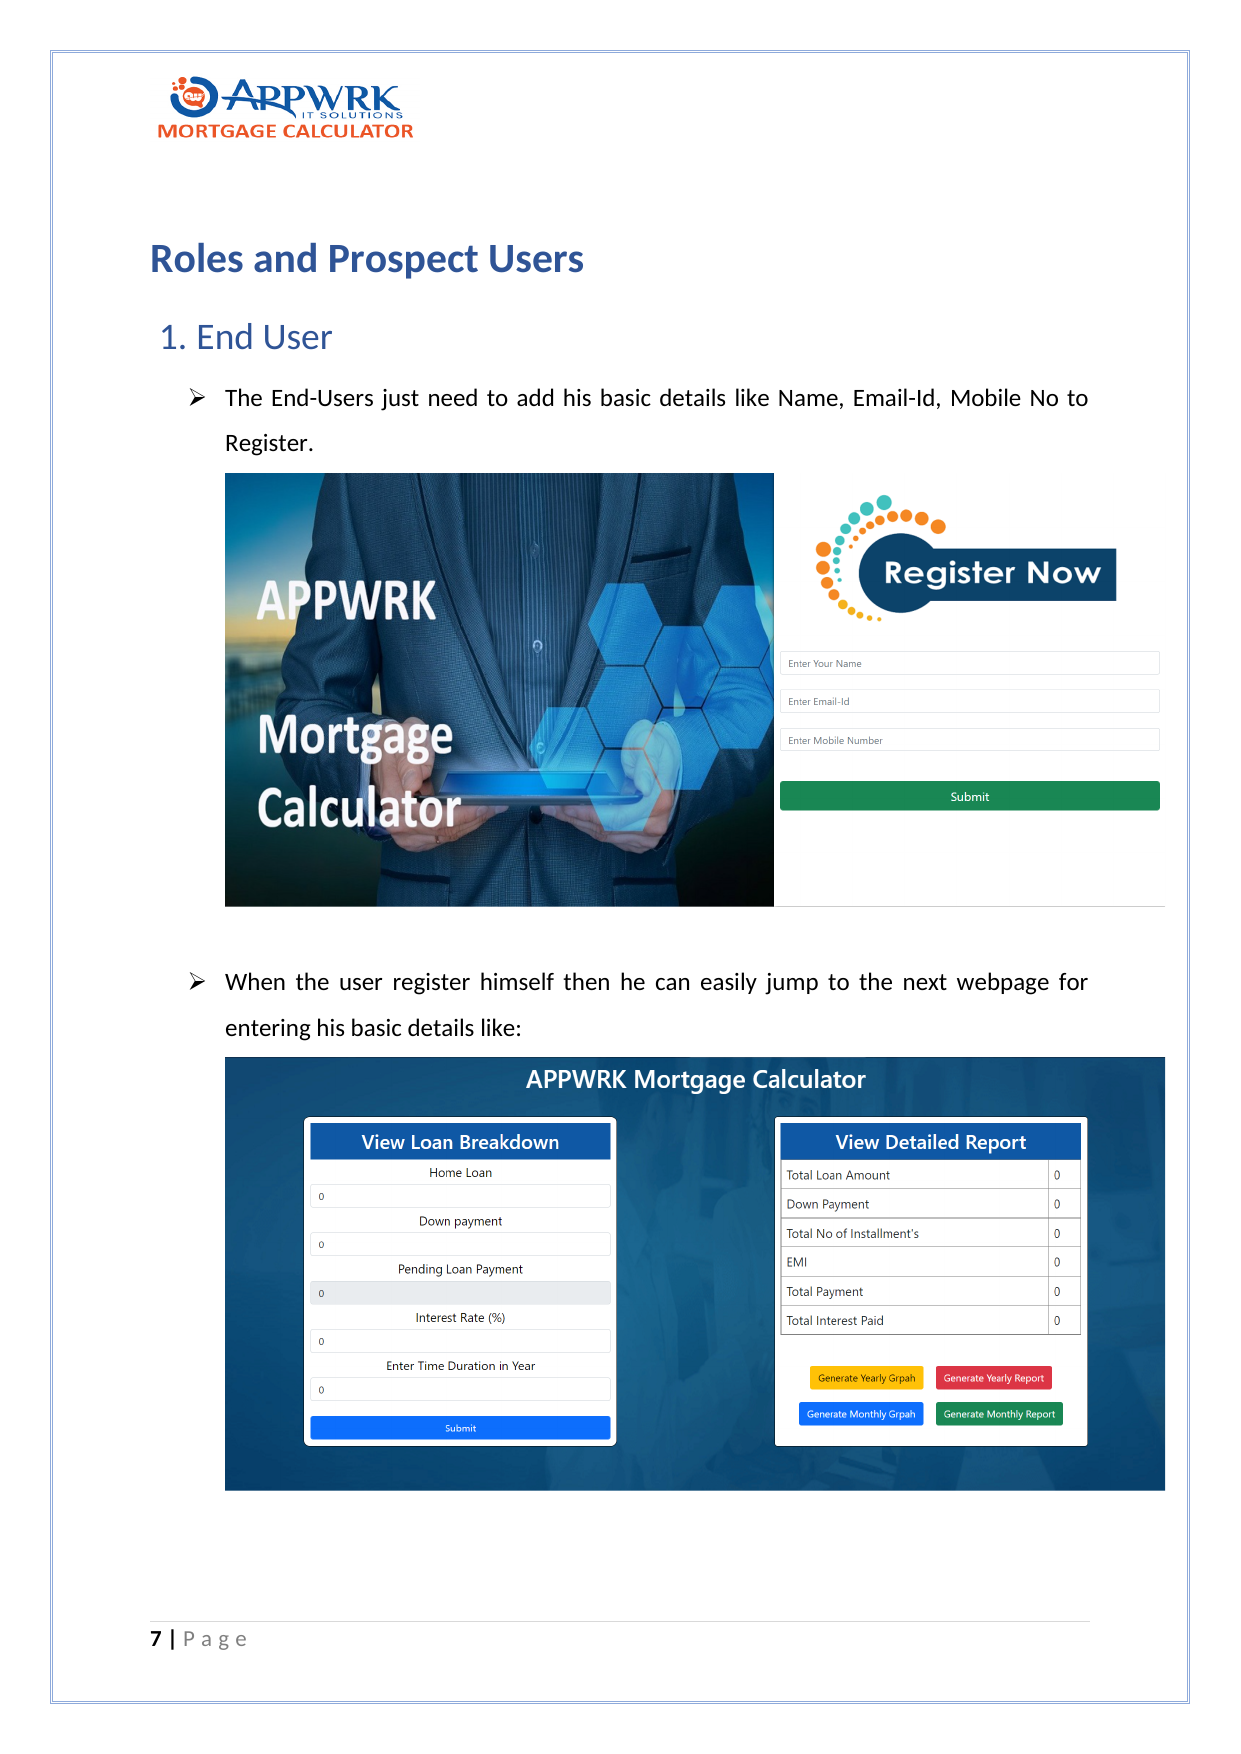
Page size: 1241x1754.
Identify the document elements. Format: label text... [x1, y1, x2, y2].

subtitle Roles and Prospect Users [150, 232, 1090, 283]
list When the user register himself then he can easily jump to the next webpage for entering his basic details like: [187, 966, 1090, 1042]
subtitle End User [159, 313, 1090, 359]
picture [225, 473, 250, 484]
list The End-Users just need to add his basic details like Name, Email-Id, Mobile No to Register. [187, 382, 1090, 458]
picture [225, 473, 1166, 907]
picture [150, 73, 420, 142]
picture [225, 1057, 1166, 1491]
